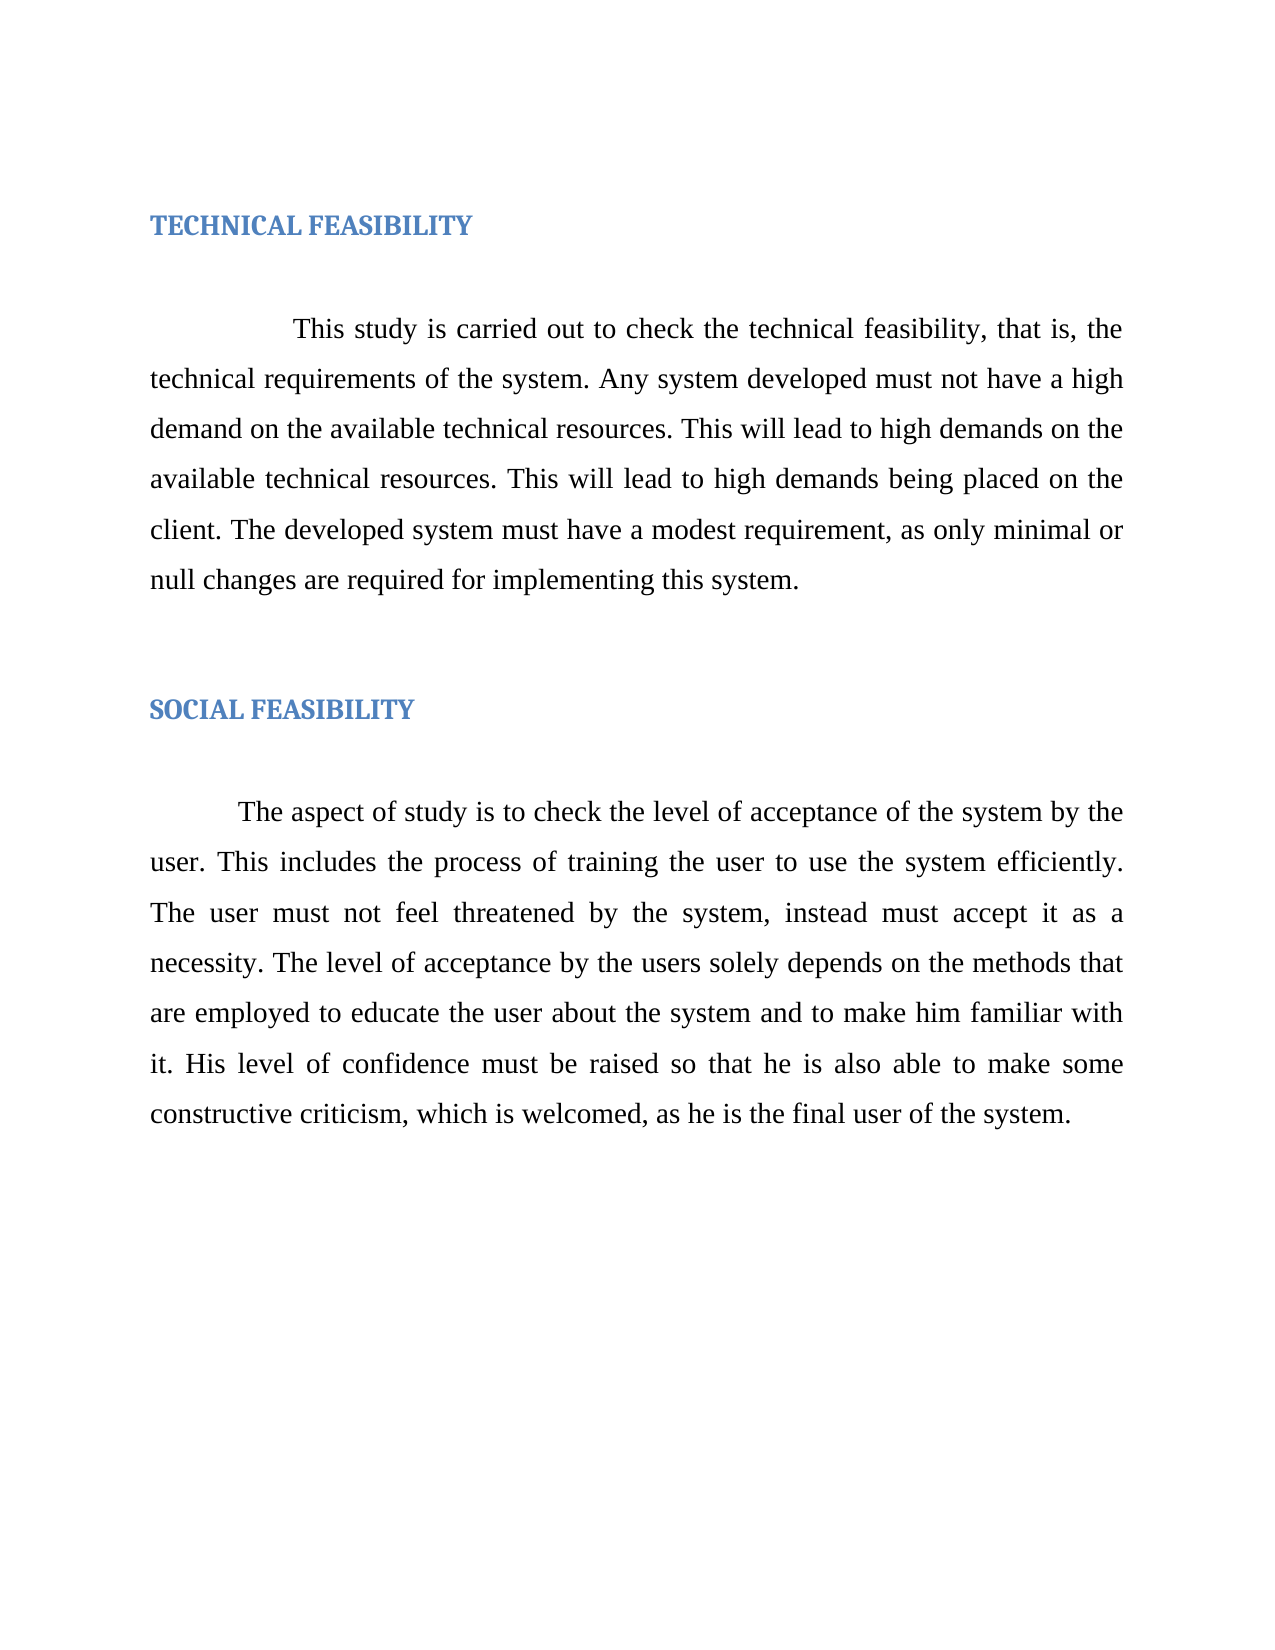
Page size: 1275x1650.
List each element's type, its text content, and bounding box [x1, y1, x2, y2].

text This study is carried out to check the technical feasibility, that is, the technical requirements of the system. Any system developed must not have a high demand on the available technical resources. This will lead to high demands on the available technical resources. This will lead to high demands being placed on the client. The developed system must have a modest requirement, as only minimal or null changes are required for implementing this system. [150, 311, 1125, 596]
subtitle TECHNICAL FEASIBILITY [150, 209, 1125, 243]
subtitle SOCIAL FEASIBILITY [150, 693, 1125, 726]
text The aspect of study is to check the level of acceptance of the system by the user. This includes the process of training the user to use the system efficiently. The user must not feel threatened by the system, instead must accept it as a necessity. The level of acceptance by the users solely depends on the methods that are employed to educate the user about the system and to make him familiar with it. His level of confidence must be raised so that he is also able to make some constructive criticism, which is welcomed, as he is the final user of the system. [150, 794, 1125, 1129]
